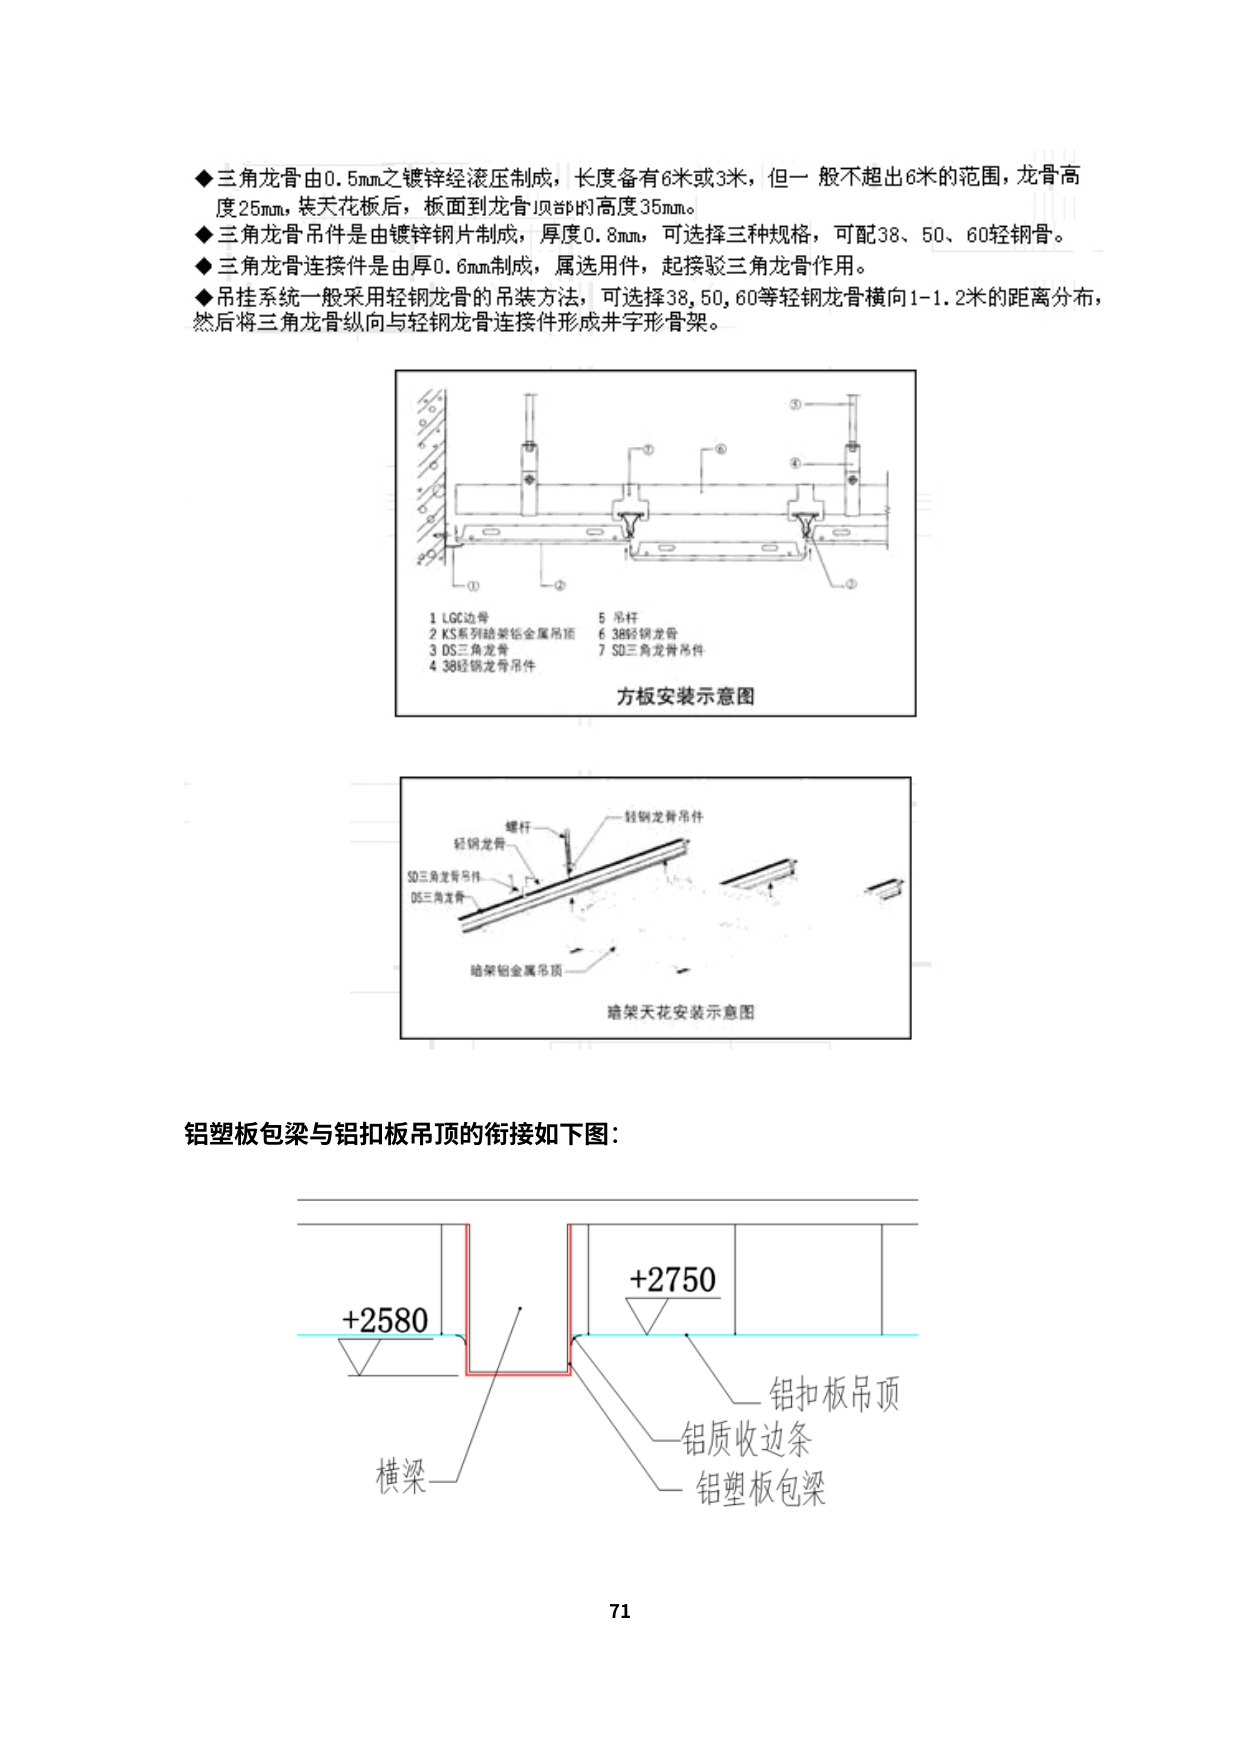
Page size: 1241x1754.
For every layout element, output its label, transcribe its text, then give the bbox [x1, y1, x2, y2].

picture [190, 1168, 986, 1538]
text 铝塑板包梁与铝扣板吊顶的衔接如下图： [134, 1114, 1106, 1151]
picture [184, 150, 1104, 1058]
